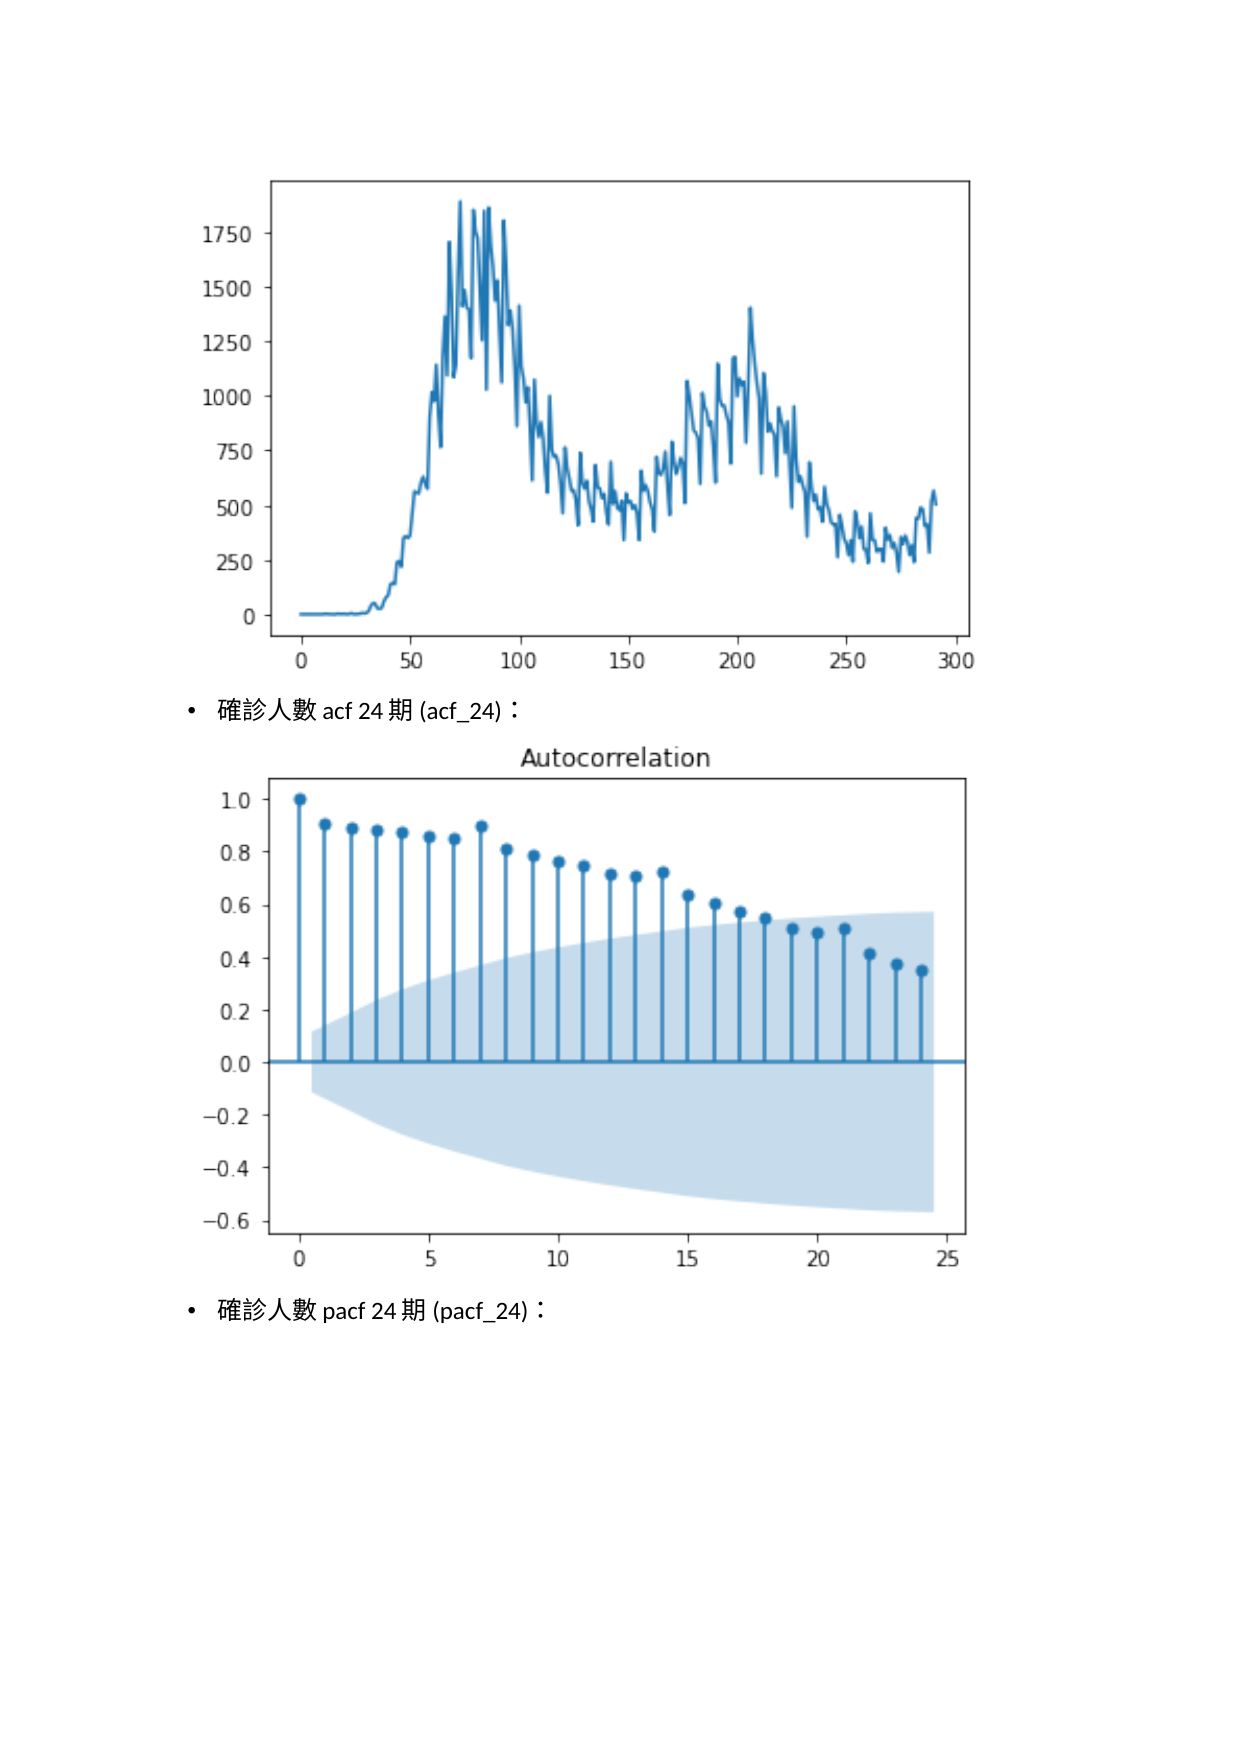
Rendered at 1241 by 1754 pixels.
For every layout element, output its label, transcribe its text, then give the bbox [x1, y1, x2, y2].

list 確診人數pacf 24期 (pacf_24)： [187, 1289, 1053, 1327]
list 確診人數acf 24期 (acf_24)： [187, 689, 1053, 727]
picture [187, 733, 980, 1284]
picture [187, 168, 990, 686]
